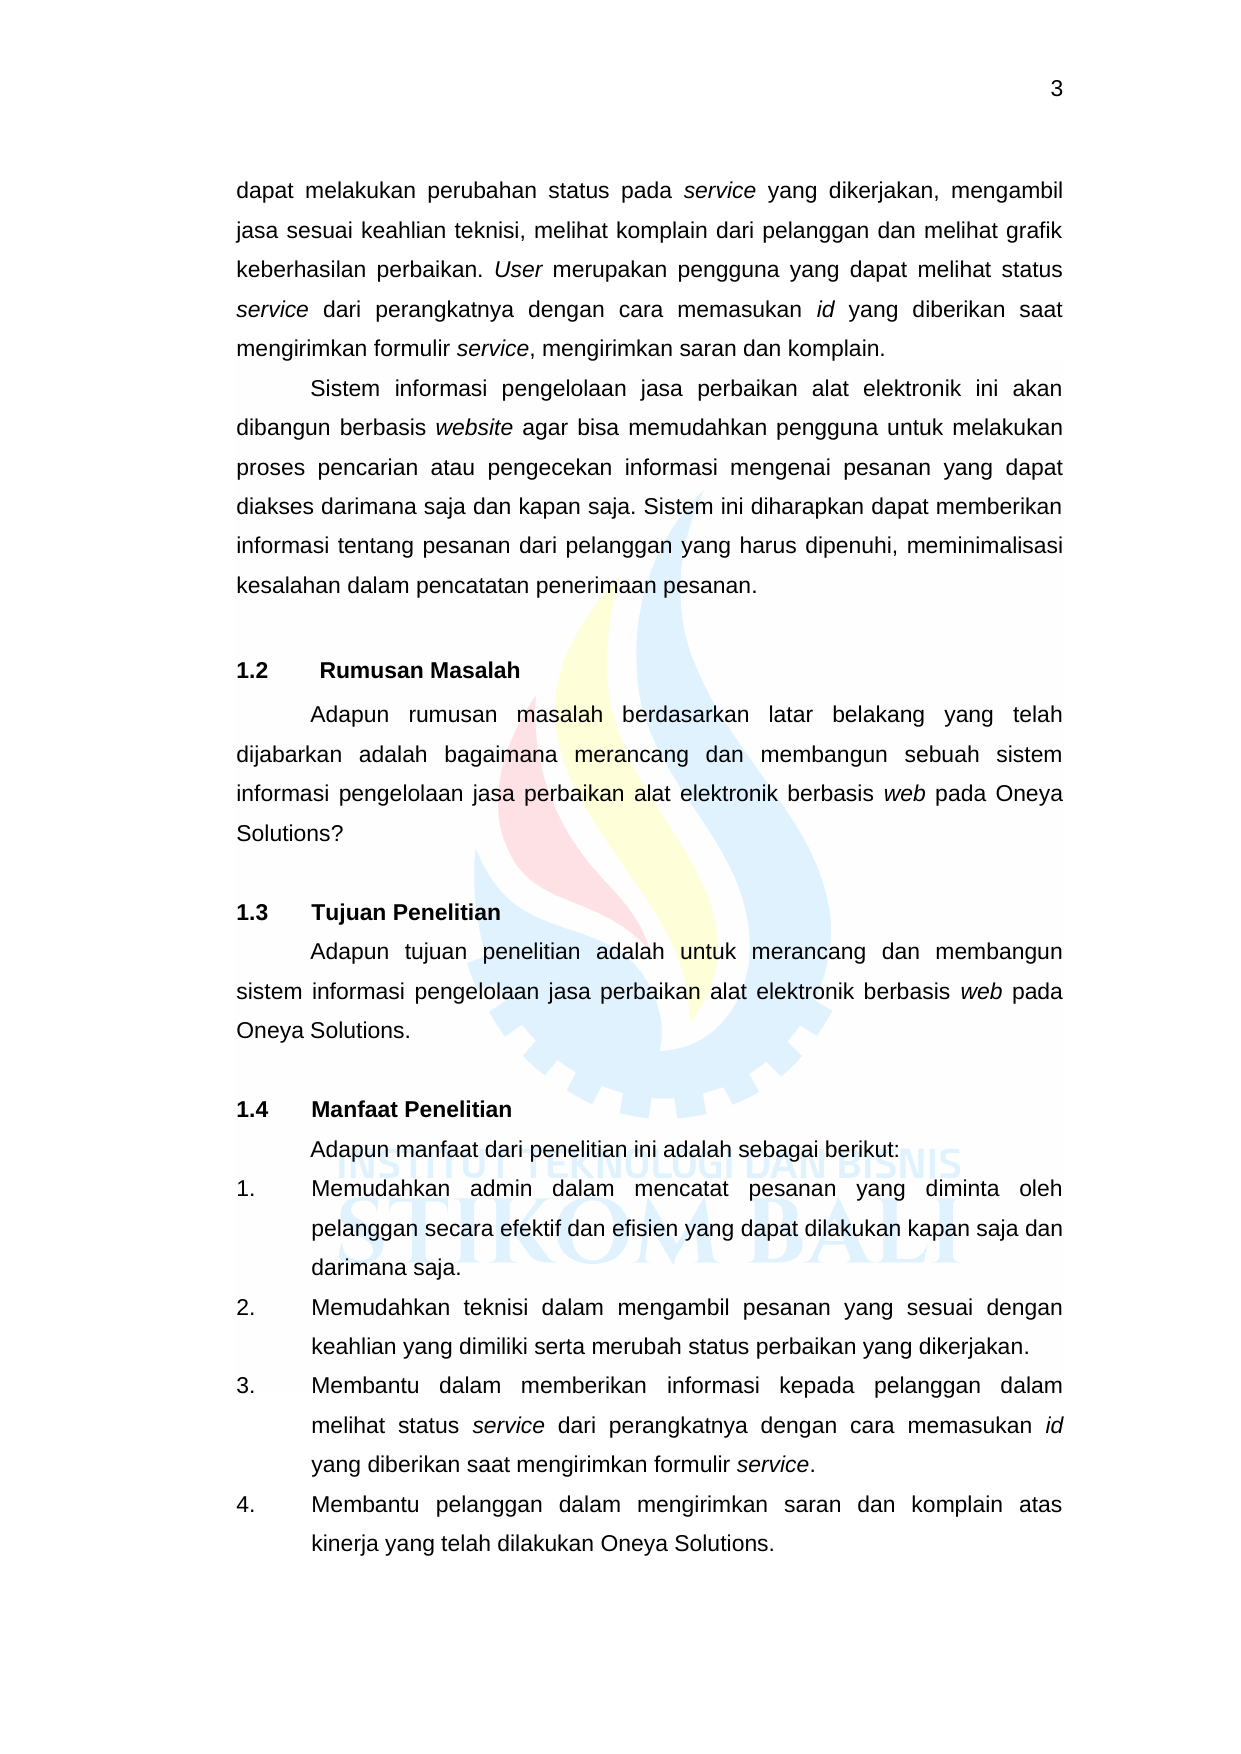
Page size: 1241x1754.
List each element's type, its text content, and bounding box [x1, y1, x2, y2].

list Membantu dalam memberikan informasi kepada pelanggan dalam melihat status service dari perangkatnya dengan cara memasukan id yang diberikan saat mengirimkan formulir service. [236, 1372, 1063, 1478]
list Memudahkan teknisi dalam mengambil pesanan yang sesuai dengan keahlian yang dimiliki serta merubah status perbaikan yang dikerjakan. [236, 1293, 1063, 1359]
text Adapun tujuan penelitian adalah untuk merancang dan membangun sistem informasi pengelolaan jasa perbaikan alat elektronik berbasis web pada Oneya Solutions. [236, 938, 1063, 1043]
subtitle Manfaat Penelitian [236, 1096, 1063, 1122]
text Sistem informasi pengelolaan jasa perbaikan alat elektronik ini akan dibangun berbasis website agar bisa memudahkan pengguna untuk melakukan proses pencarian atau pengecekan informasi mengenai pesanan yang dapat diakses darimana saja dan kapan saja. Sistem ini diharapkan dapat memberikan informasi tentang pesanan dari pelanggan yang harus dipenuhi, meminimalisasi kesalahan dalam pencatatan penerimaan pesanan. [236, 374, 1063, 598]
text Adapun rumusan masalah berdasarkan latar belakang yang telah dijabarkan adalah bagaimana merancang dan membangun sebuah sistem informasi pengelolaan jasa perbaikan alat elektronik berbasis web pada Oneya Solutions? [236, 701, 1063, 846]
subtitle Tujuan Penelitian [236, 899, 1063, 925]
text Adapun manfaat dari penelitian ini adalah sebagai berikut: [236, 1136, 1063, 1162]
subtitle Rumusan Masalah [236, 651, 1063, 684]
list Memudahkan admin dalam mencatat pesanan yang diminta oleh pelanggan secara efektif dan efisien yang dapat dilakukan kapan saja dan darimana saja. [236, 1175, 1063, 1280]
list Membantu pelanggan dalam mengirimkan saran dan komplain atas kinerja yang telah dilakukan Oneya Solutions. [236, 1491, 1063, 1557]
